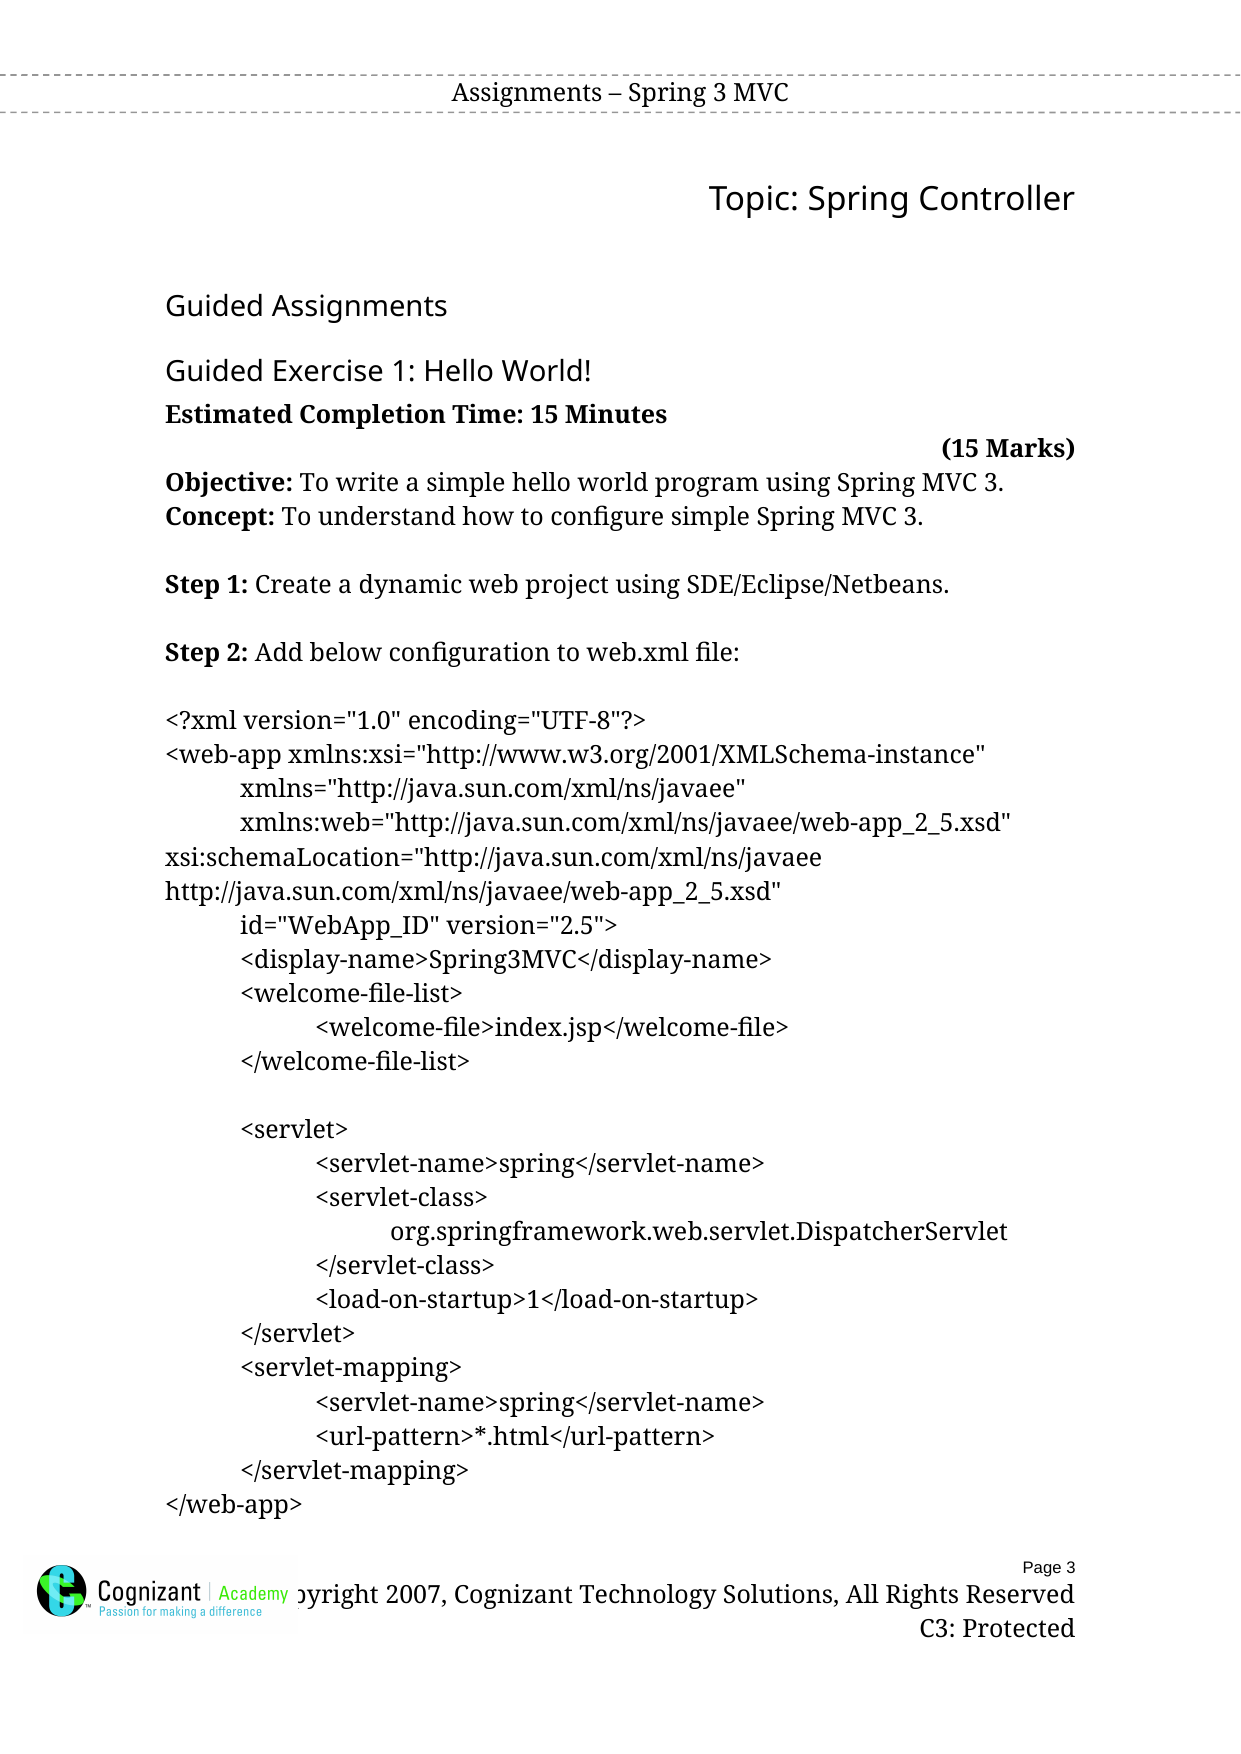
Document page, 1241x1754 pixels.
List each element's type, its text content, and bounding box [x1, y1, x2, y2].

text <welcome-file>index.jsp</welcome-file> [165, 1009, 1075, 1043]
text org.springframework.web.servlet.DispatcherServlet [165, 1214, 1075, 1248]
text </servlet-mapping> [165, 1452, 1075, 1486]
text xmlns:web="http://java.sun.com/xml/ns/javaee/web-app_2_5.xsd" [165, 805, 1075, 839]
text Step 1: Create a dynamic web project using SDE/Eclipse/Netbeans. [165, 567, 1075, 601]
text </web-app> [165, 1486, 1075, 1520]
text id="WebApp_ID" version="2.5"> [165, 907, 1075, 941]
text xmlns="http://java.sun.com/xml/ns/javaee" [165, 771, 1075, 805]
subtitle Guided Exercise 1: Hello World! [165, 350, 1075, 390]
text <display-name>Spring3MVC</display-name> [165, 941, 1075, 975]
text <?xml version="1.0" encoding="UTF-8"?> [165, 703, 1075, 737]
text <url-pattern>*.html</url-pattern> [165, 1418, 1075, 1452]
text <servlet> [165, 1112, 1075, 1146]
text </servlet> [165, 1316, 1075, 1350]
picture [22, 1555, 298, 1633]
subtitle Topic: Spring Controller [165, 175, 1075, 220]
text xsi:schemaLocation="http://java.sun.com/xml/ns/javaee http://java.sun.com/xml/ns/javaee/web-app_2_5.xsd" [165, 839, 1075, 907]
text Concept: To understand how to configure simple Spring MVC 3. [165, 498, 1075, 533]
text <servlet-class> [165, 1180, 1075, 1214]
text (15 Marks) [165, 430, 1075, 464]
text Step 2: Add below configuration to web.xml file: [165, 635, 1075, 669]
text <welcome-file-list> [165, 975, 1075, 1009]
text Objective: To write a simple hello world program using Spring MVC 3. [165, 464, 1075, 498]
text <servlet-name>spring</servlet-name> [165, 1146, 1075, 1180]
text </servlet-class> [165, 1248, 1075, 1282]
text Estimated Completion Time: 15 Minutes [165, 396, 1075, 430]
text <servlet-mapping> [165, 1350, 1075, 1384]
subtitle Guided Assignments [165, 286, 1075, 325]
text <web-app xmlns:xsi="http://www.w3.org/2001/XMLSchema-instance" [165, 737, 1075, 771]
text </welcome-file-list> [165, 1043, 1075, 1078]
text <load-on-startup>1</load-on-startup> [165, 1282, 1075, 1316]
text <servlet-name>spring</servlet-name> [165, 1384, 1075, 1418]
